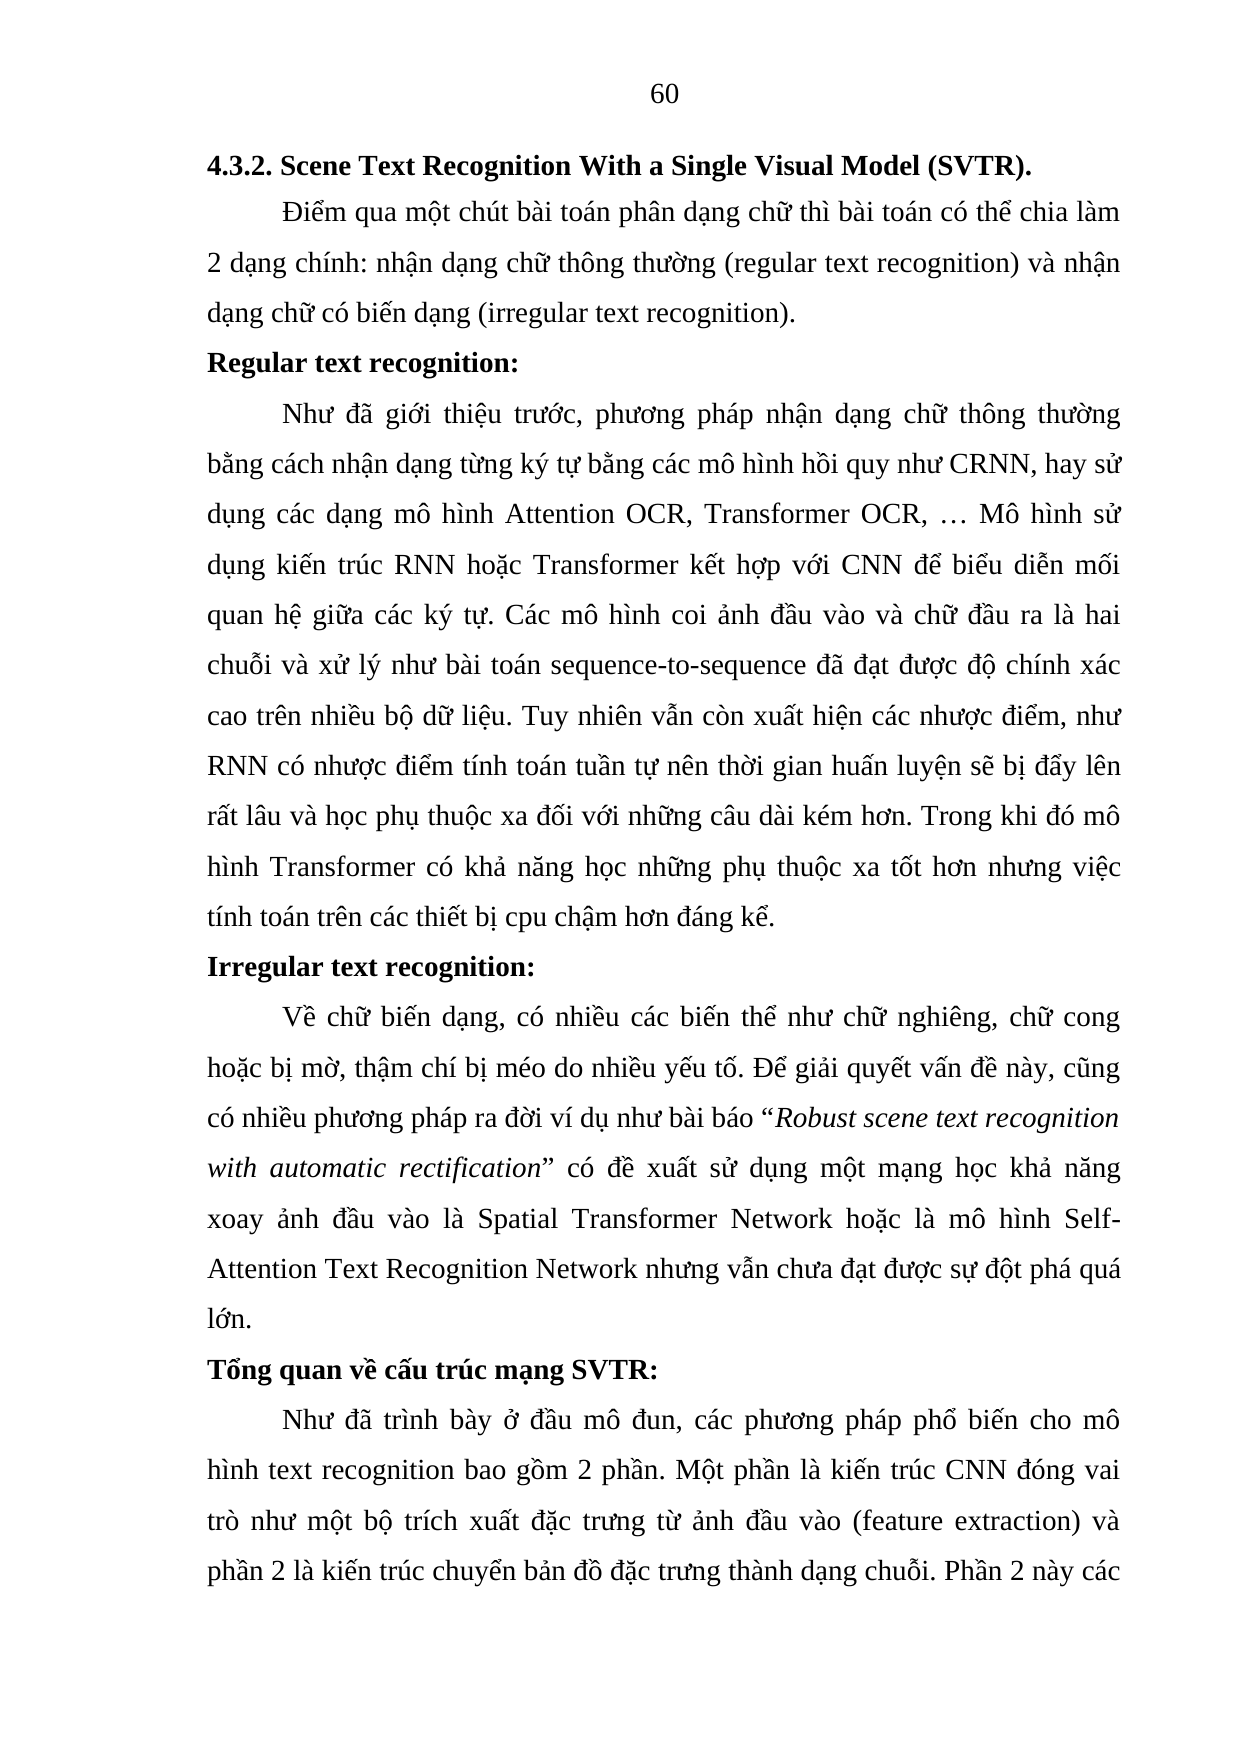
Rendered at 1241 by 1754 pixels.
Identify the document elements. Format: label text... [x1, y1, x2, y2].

text Tổng quan về cấu trúc mạng SVTR: [207, 1352, 1122, 1385]
text Regular text recognition: [207, 346, 1122, 379]
text Như đã giới thiệu trước, phương pháp nhận dạng chữ thông thường bằng cách nhận dạng từng ký tự bằng các mô hình hồi quy như CRNN, hay sử dụng các dạng mô hình Attention OCR, Transformer OCR, … Mô hình sử dụng kiến trúc RNN hoặc Transformer kết hợp với CNN để biểu diễn mối quan hệ giữa các ký tự. Các mô hình coi ảnh đầu vào và chữ đầu ra là hai chuỗi và xử lý như bài toán sequence-to-sequence đã đạt được độ chính xác cao trên nhiều bộ dữ liệu. Tuy nhiên vẫn còn xuất hiện các nhược điểm, như RNN có nhược điểm tính toán tuần tự nên thời gian huấn luyện sẽ bị đẩy lên rất lâu và học phụ thuộc xa đối với những câu dài kém hơn. Trong khi đó mô hình Transformer có khả năng học những phụ thuộc xa tốt hơn nhưng việc tính toán trên các thiết bị cpu chậm hơn đáng kể. [207, 396, 1122, 932]
subtitle 4.3.2. Scene Text Recognition With a Single Visual Model (SVTR). [207, 148, 1122, 181]
text Điểm qua một chút bài toán phân dạng chữ thì bài toán có thể chia làm 2 dạng chính: nhận dạng chữ thông thường (regular text recognition) và nhận dạng chữ có biến dạng (irregular text recognition). [207, 194, 1122, 329]
text Về chữ biến dạng, có nhiều các biến thể như chữ nghiêng, chữ cong hoặc bị mờ, thậm chí bị méo do nhiều yếu tố. Để giải quyết vấn đề này, cũng có nhiều phương pháp ra đời ví dụ như bài báo “Robust scene text recognition with automatic rectification” có đề xuất sử dụng một mạng học khả năng xoay ảnh đầu vào là Spatial Transformer Network hoặc là mô hình Self-Attention Text Recognition Network nhưng vẫn chưa đạt được sự đột phá quá lớn. [207, 999, 1122, 1335]
text Irregular text recognition: [207, 949, 1122, 983]
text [207, 1402, 1122, 1587]
